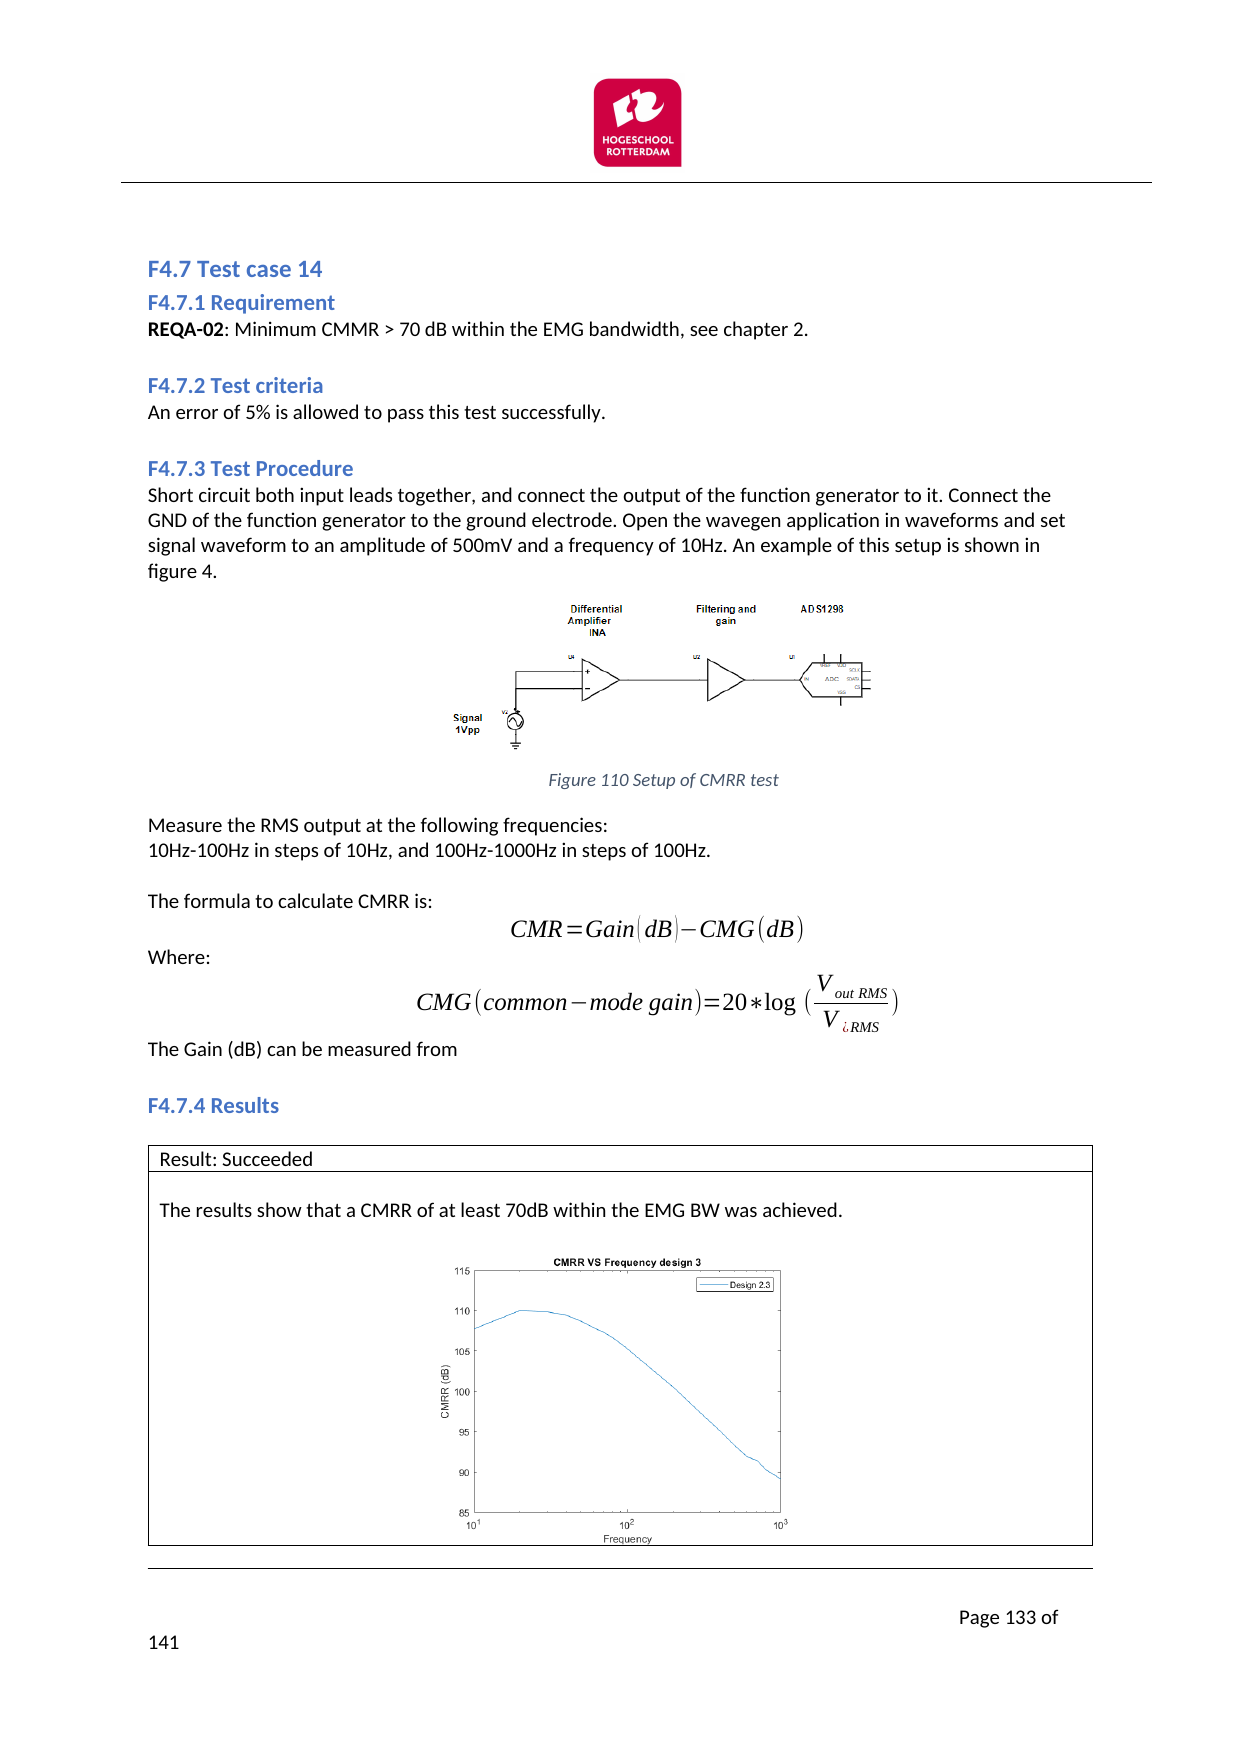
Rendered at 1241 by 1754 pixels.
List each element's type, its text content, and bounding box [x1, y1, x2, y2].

subtitle F4.7.4 Results [148, 1091, 1093, 1119]
subtitle F4.7.1 Requirement [148, 288, 1093, 316]
text An error of 5% is allowed to pass this test successfully. [148, 399, 1093, 424]
subtitle F4.7.2 Test criteria [148, 371, 1093, 399]
text 10Hz-100Hz in steps of 10Hz, and 100Hz-1000Hz in steps of 100Hz. [148, 837, 1093, 863]
text Short circuit both input leads together, and connect the output of the function generator to it. Connect the GND of the function generator to the ground electrode. Open the wavegen application in waveforms and set signal waveform to an amplitude of 500mV and a frequency of 10Hz. An example of this setup is shown in figure 4. [148, 482, 1093, 583]
text Measure the RMS output at the following frequencies: [148, 812, 1093, 837]
text Where: [148, 944, 1093, 970]
picture [422, 1248, 818, 1545]
text Figure 110 Setup of CMRR test [236, 768, 1093, 791]
table_header Result: Succeeded [149, 1146, 1092, 1171]
text The formula to calculate CMRR is: [148, 888, 1093, 913]
subtitle F4.7.3 Test Procedure [148, 454, 1093, 482]
text REQA-02: Minimum CMMR > 70 dB within the EMG bandwidth, see chapter 2. [148, 316, 1093, 341]
table_cell The results show that a CMRR of at least 70dB within the EMG BW was achieved. [149, 1172, 1092, 1545]
picture [590, 73, 685, 173]
picture [443, 583, 886, 769]
text The Gain (dB) can be measured from [148, 1036, 1093, 1062]
subtitle F4.7 Test case 14 [148, 253, 1093, 284]
